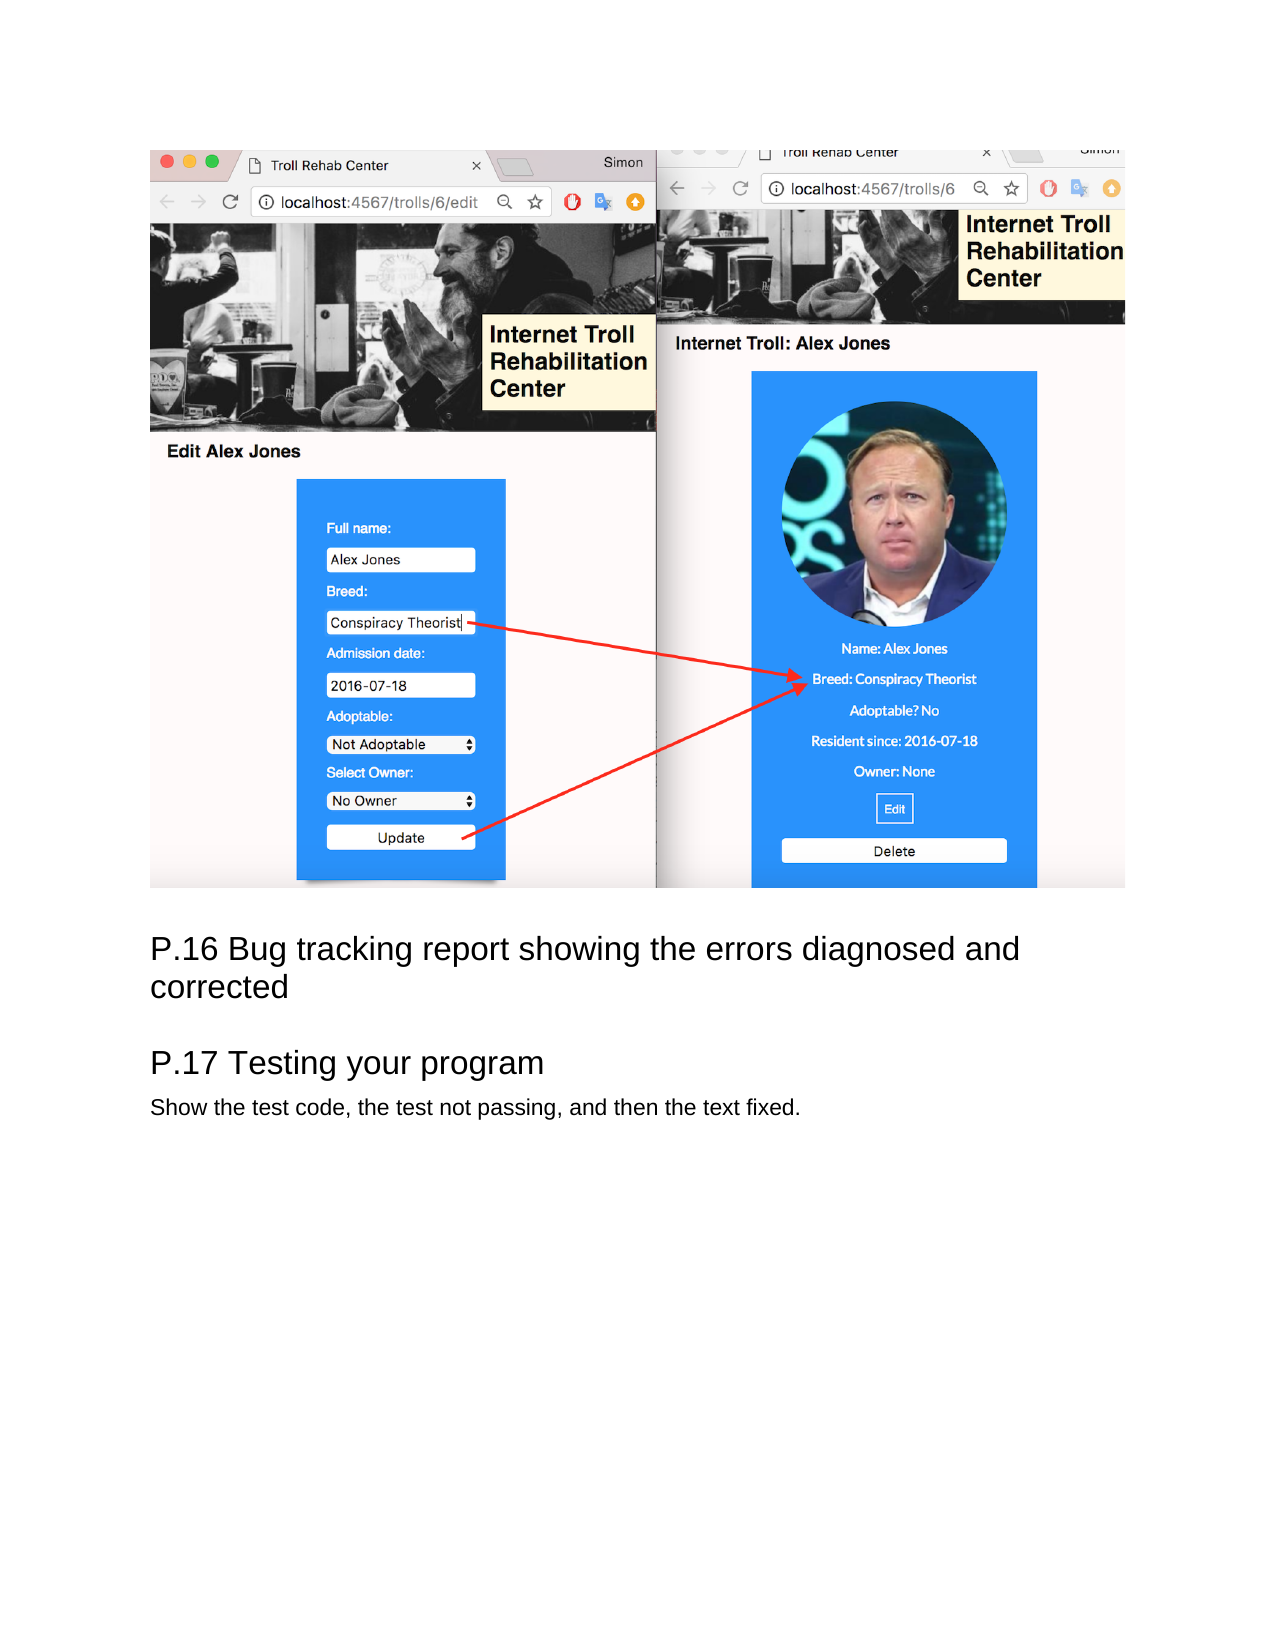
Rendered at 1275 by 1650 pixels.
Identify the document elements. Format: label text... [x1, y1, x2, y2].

text Show the test code, the test not passing, and then the text fixed. [150, 1094, 1125, 1121]
picture [150, 150, 1125, 888]
subtitle P.16 Bug tracking report showing the errors diagnosed and corrected [150, 929, 1125, 1006]
subtitle P.17 Testing your program [150, 1043, 1125, 1082]
